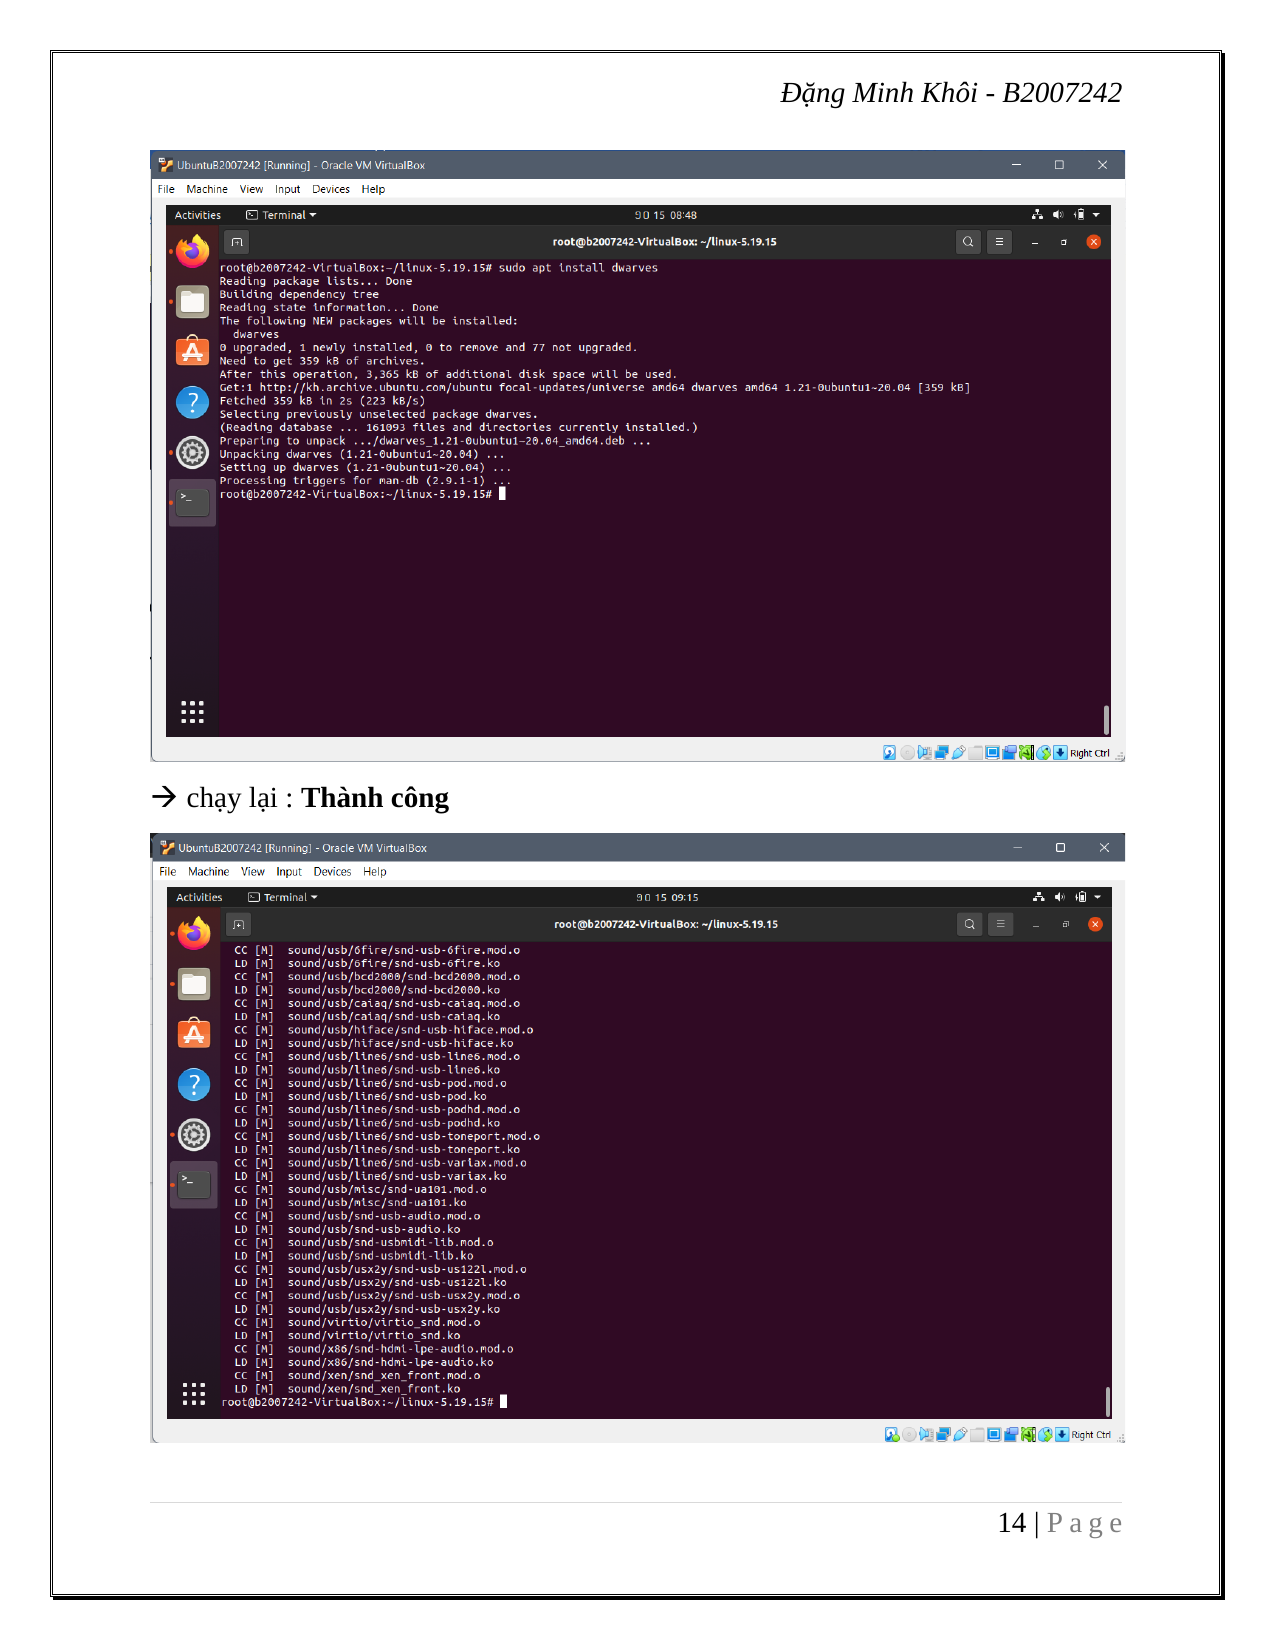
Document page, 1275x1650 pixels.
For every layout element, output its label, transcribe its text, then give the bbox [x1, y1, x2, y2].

picture [150, 833, 1125, 1443]
picture [150, 150, 1125, 762]
text chạy lại : Thành công [150, 781, 1122, 814]
